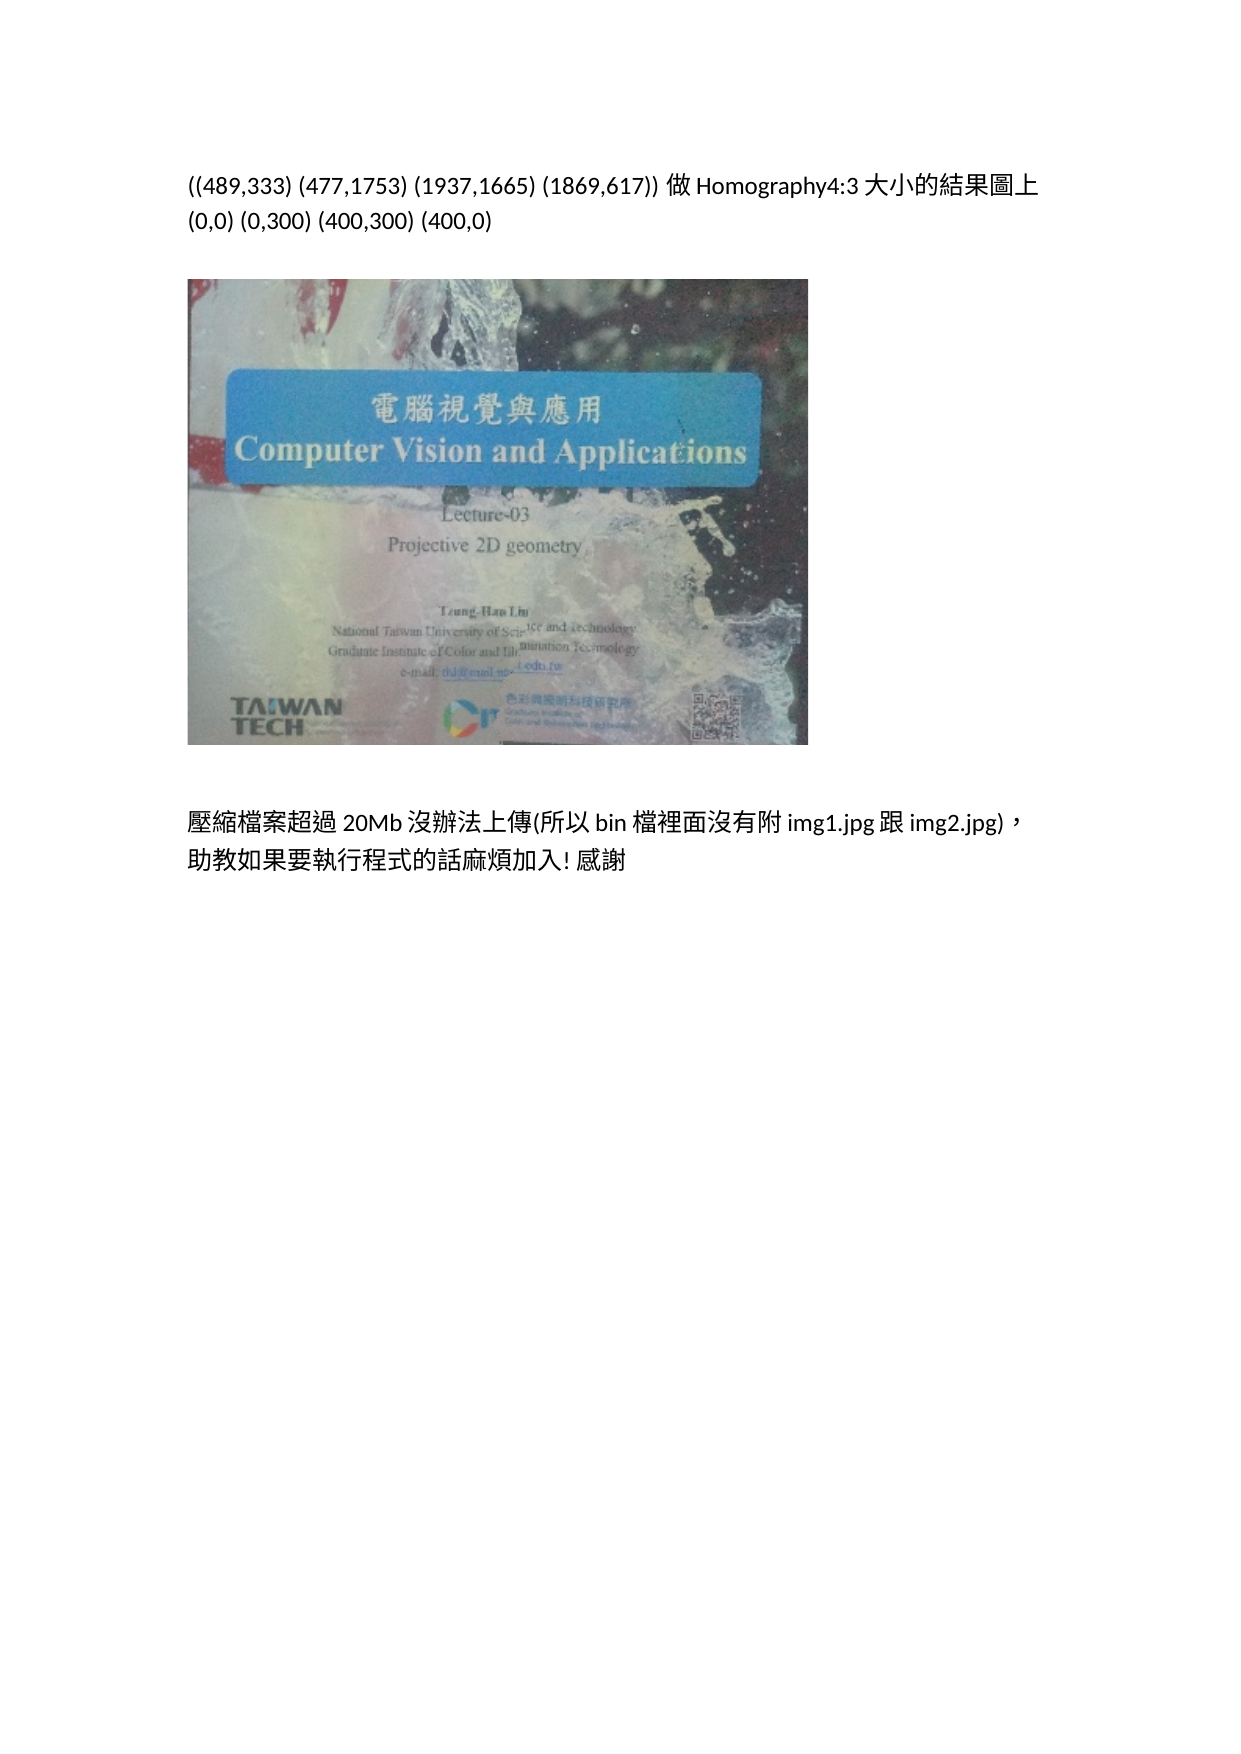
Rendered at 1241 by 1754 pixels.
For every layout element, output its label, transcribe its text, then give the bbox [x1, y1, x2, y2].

picture [187, 279, 809, 745]
text 壓縮檔案超過20Mb沒辦法上傳(所以bin檔裡面沒有附img1.jpg跟img2.jpg)，助教如果要執行程式的話麻煩加入! 感謝 [187, 802, 1053, 877]
text 四、將得到的結果選((489,333) (477,1753) (1937,1665) (1869,617)) 做Homography4:3大小的結果圖上(0,0) (0,300) (400,300) (400,0) [187, 164, 1053, 239]
